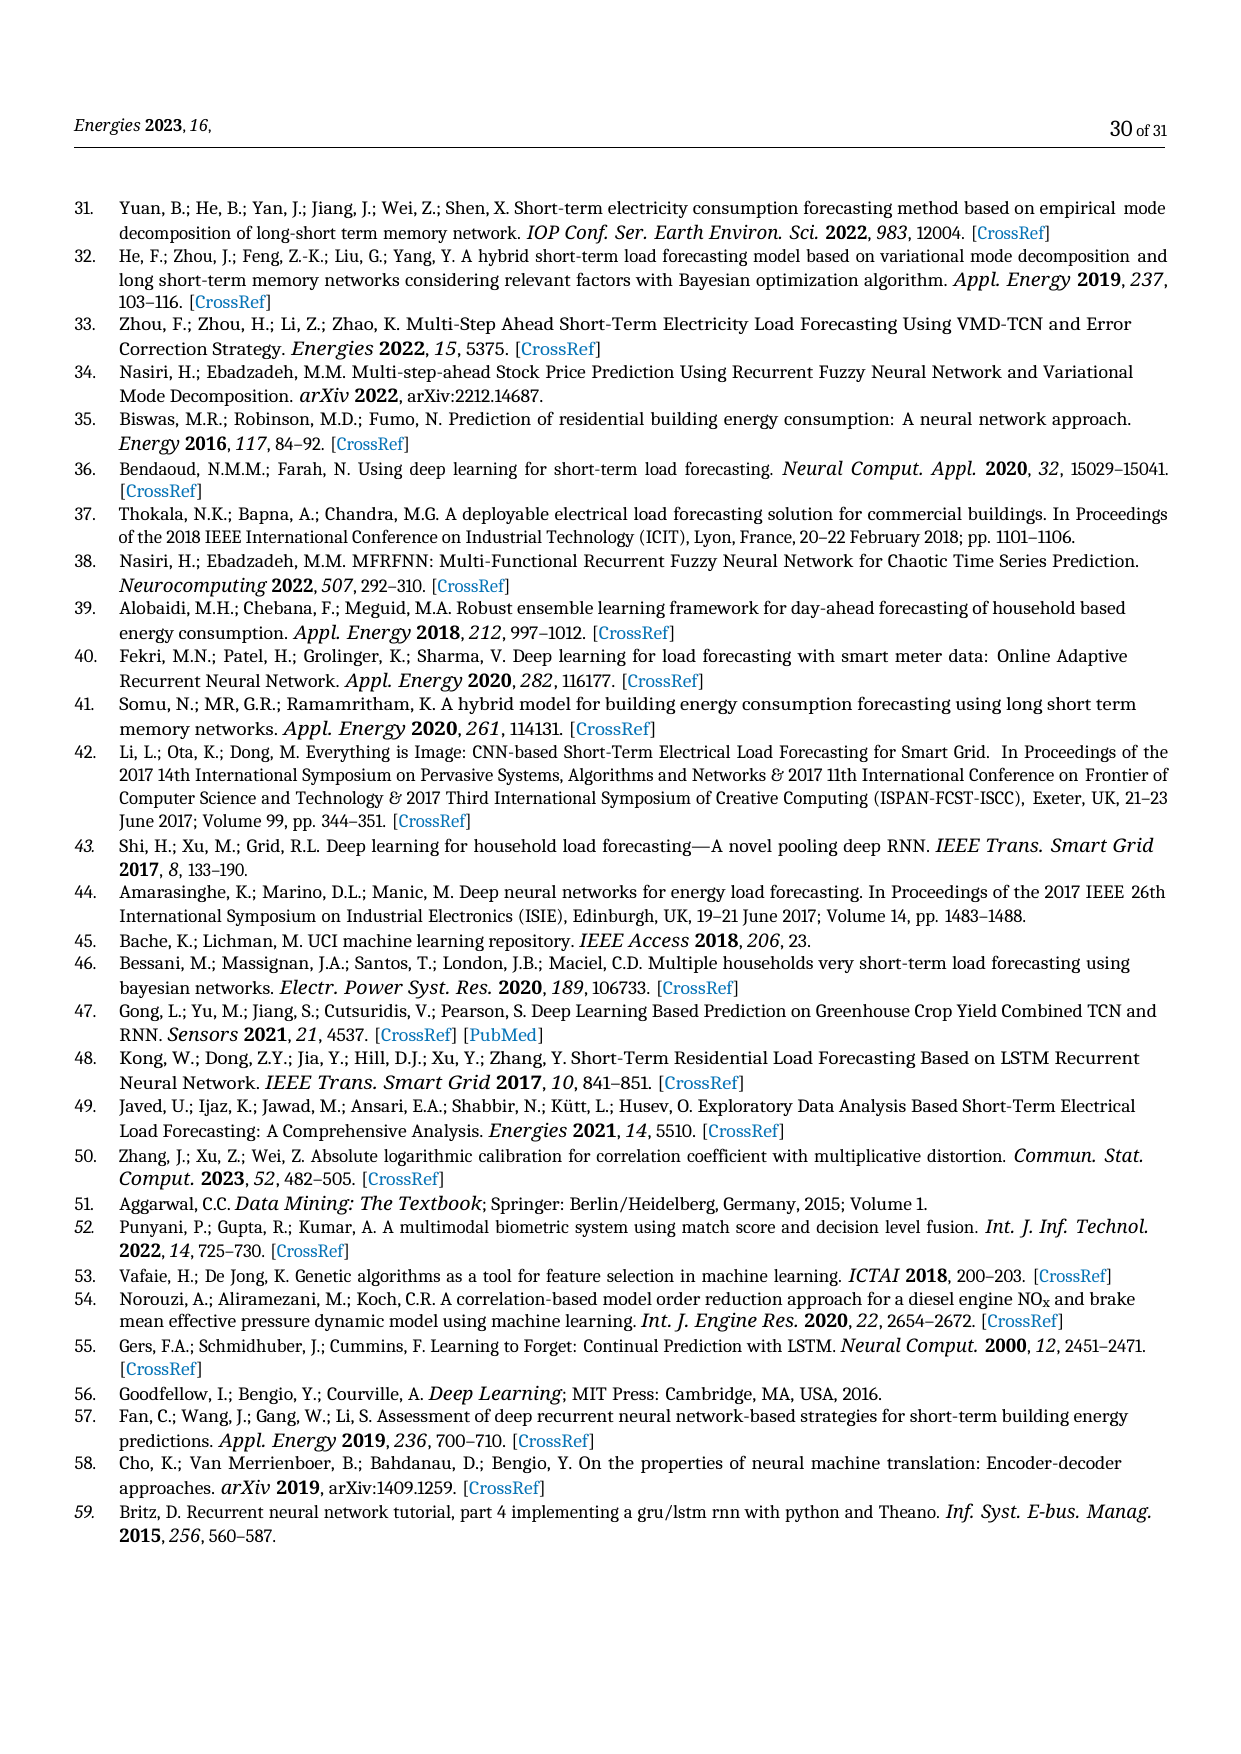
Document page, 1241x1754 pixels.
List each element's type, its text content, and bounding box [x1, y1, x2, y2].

list Kong, W.; Dong, Z.Y.; Jia, Y.; Hill, D.J.; Xu, Y.; Zhang, Y. Short-Term Residential Load Forecasting Based on LSTM Recurrent Neural Network. IEEE Trans. Smart Grid 2017, 10, 841–851. [CrossRef] [74, 1048, 1166, 1095]
list Li, L.; Ota, K.; Dong, M. Everything is Image: CNN-based Short-Term Electrical Load Forecasting for Smart Grid. In Proceedings of the 2017 14th International Symposium on Pervasive Systems, Algorithms and Networks & 2017 11th International Conference on Frontier of Computer Science and Technology & 2017 Third International Symposium of Creative Computing (ISPAN-FCST-ISCC), Exeter, UK, 21–23 June 2017; Volume 99, pp. 344–351. [CrossRef] [74, 741, 1168, 832]
text Neurocomputing 2022, 507, 292–310. [CrossRef] [119, 572, 1192, 597]
list Fekri, M.N.; Patel, H.; Grolinger, K.; Sharma, V. Deep learning for load forecasting with smart meter data: Online Adaptive Recurrent Neural Network. Appl. Energy 2020, 282, 116177. [CrossRef] [74, 646, 1166, 693]
list Punyani, P.; Gupta, R.; Kumar, A. A multimodal biometric system using match score and decision level fusion. Int. J. Inf. Technol. [74, 1215, 1192, 1239]
list Vafaie, H.; De Jong, K. Genetic algorithms as a tool for feature selection in machine learning. ICTAI 2018, 200–203. [CrossRef] [74, 1263, 1192, 1287]
list Shi, H.; Xu, M.; Grid, R.L. Deep learning for household load forecasting—A novel pooling deep RNN. IEEE Trans. Smart Grid [74, 834, 1192, 857]
list Gong, L.; Yu, M.; Jiang, S.; Cutsuridis, V.; Pearson, S. Deep Learning Based Prediction on Greenhouse Crop Yield Combined TCN and RNN. Sensors 2021, 21, 4537. [CrossRef] [PubMed] [74, 1000, 1165, 1047]
list Norouzi, A.; Aliramezani, M.; Koch, C.R. A correlation-based model order reduction approach for a diesel engine NOx and brake mean effective pressure dynamic model using machine learning. Int. J. Engine Res. 2020, 22, 2654–2672. [CrossRef] [74, 1289, 1166, 1333]
list He, F.; Zhou, J.; Feng, Z.-K.; Liu, G.; Yang, Y. A hybrid short-term load forecasting model based on variational mode decomposition and long short-term memory networks considering relevant factors with Bayesian optimization algorithm. Appl. Energy 2019, 237, 103–116. [CrossRef] [74, 246, 1168, 313]
list Nasiri, H.; Ebadzadeh, M.M. Multi-step-ahead Stock Price Prediction Using Recurrent Fuzzy Neural Network and Variational Mode Decomposition. arXiv 2022, arXiv:2212.14687. [74, 361, 1165, 408]
list Gers, F.A.; Schmidhuber, J.; Cummins, F. Learning to Forget: Continual Prediction with LSTM. Neural Comput. 2000, 12, 2451–2471. [CrossRef] [74, 1333, 1169, 1380]
text 2017, 8, 133–190. [119, 857, 1192, 881]
list Goodfellow, I.; Bengio, Y.; Courville, A. Deep Learning; MIT Press: Cambridge, MA, USA, 2016. [74, 1380, 1192, 1405]
list Cho, K.; Van Merrienboer, B.; Bahdanau, D.; Bengio, Y. On the properties of neural machine translation: Encoder-decoder approaches. arXiv 2019, arXiv:1409.1259. [CrossRef] [74, 1453, 1166, 1500]
list Nasiri, H.; Ebadzadeh, M.M. MFRFNN: Multi-Functional Recurrent Fuzzy Neural Network for Chaotic Time Series Prediction. [74, 550, 1192, 572]
list Bache, K.; Lichman, M. UCI machine learning repository. IEEE Access 2018, 206, 23. [74, 928, 1192, 952]
list Aggarwal, C.C. Data Mining: The Textbook; Springer: Berlin/Heidelberg, Germany, 2015; Volume 1. [74, 1191, 1192, 1215]
list Fan, C.; Wang, J.; Gang, W.; Li, S. Assessment of deep recurrent neural network-based strategies for short-term building energy predictions. Appl. Energy 2019, 236, 700–710. [CrossRef] [74, 1405, 1166, 1452]
text 2015, 256, 560–587. [119, 1523, 1192, 1548]
list Yuan, B.; He, B.; Yan, J.; Jiang, J.; Wei, Z.; Shen, X. Short-term electricity consumption forecasting method based on empirical mode decomposition of long-short term memory network. IOP Conf. Ser. Earth Environ. Sci. 2022, 983, 12004. [CrossRef] [74, 198, 1166, 245]
list Amarasinghe, K.; Marino, D.L.; Manic, M. Deep neural networks for energy load forecasting. In Proceedings of the 2017 IEEE 26th International Symposium on Industrial Electronics (ISIE), Edinburgh, UK, 19–21 June 2017; Volume 14, pp. 1483–1488. [74, 882, 1166, 927]
list Bendaoud, N.M.M.; Farah, N. Using deep learning for short-term load forecasting. Neural Comput. Appl. 2020, 32, 15029–15041. [CrossRef] [74, 455, 1169, 502]
list Zhou, F.; Zhou, H.; Li, Z.; Zhao, K. Multi-Step Ahead Short-Term Electricity Load Forecasting Using VMD-TCN and Error Correction Strategy. Energies 2022, 15, 5375. [CrossRef] [74, 313, 1166, 361]
list Somu, N.; MR, G.R.; Ramamritham, K. A hybrid model for building energy consumption forecasting using long short term memory networks. Appl. Energy 2020, 261, 114131. [CrossRef] [74, 693, 1166, 741]
list Alobaidi, M.H.; Chebana, F.; Meguid, M.A. Robust ensemble learning framework for day-ahead forecasting of household based energy consumption. Appl. Energy 2018, 212, 997–1012. [CrossRef] [74, 598, 1165, 645]
list Britz, D. Recurrent neural network tutorial, part 4 implementing a gru/lstm rnn with python and Theano. Inf. Syst. E-bus. Manag. [74, 1500, 1192, 1523]
text Energy 2016, 117, 84–92. [CrossRef] [119, 431, 1192, 455]
list Thokala, N.K.; Bapna, A.; Chandra, M.G. A deployable electrical load forecasting solution for commercial buildings. In Proceedings of the 2018 IEEE International Conference on Industrial Technology (ICIT), Lyon, France, 20–22 February 2018; pp. 1101–1106. [74, 504, 1169, 548]
list Biswas, M.R.; Robinson, M.D.; Fumo, N. Prediction of residential building energy consumption: A neural network approach. [74, 409, 1192, 431]
list Javed, U.; Ijaz, K.; Jawad, M.; Ansari, E.A.; Shabbir, N.; Kütt, L.; Husev, O. Exploratory Data Analysis Based Short-Term Electrical Load Forecasting: A Comprehensive Analysis. Energies 2021, 14, 5510. [CrossRef] [74, 1096, 1165, 1143]
list Zhang, J.; Xu, Z.; Wei, Z. Absolute logarithmic calibration for correlation coefficient with multiplicative distortion. Commun. Stat. Comput. 2023, 52, 482–505. [CrossRef] [74, 1143, 1168, 1191]
list Bessani, M.; Massignan, J.A.; Santos, T.; London, J.B.; Maciel, C.D. Multiple households very short-term load forecasting using bayesian networks. Electr. Power Syst. Res. 2020, 189, 106733. [CrossRef] [74, 952, 1165, 999]
text 2022, 14, 725–730. [CrossRef] [119, 1239, 1192, 1263]
